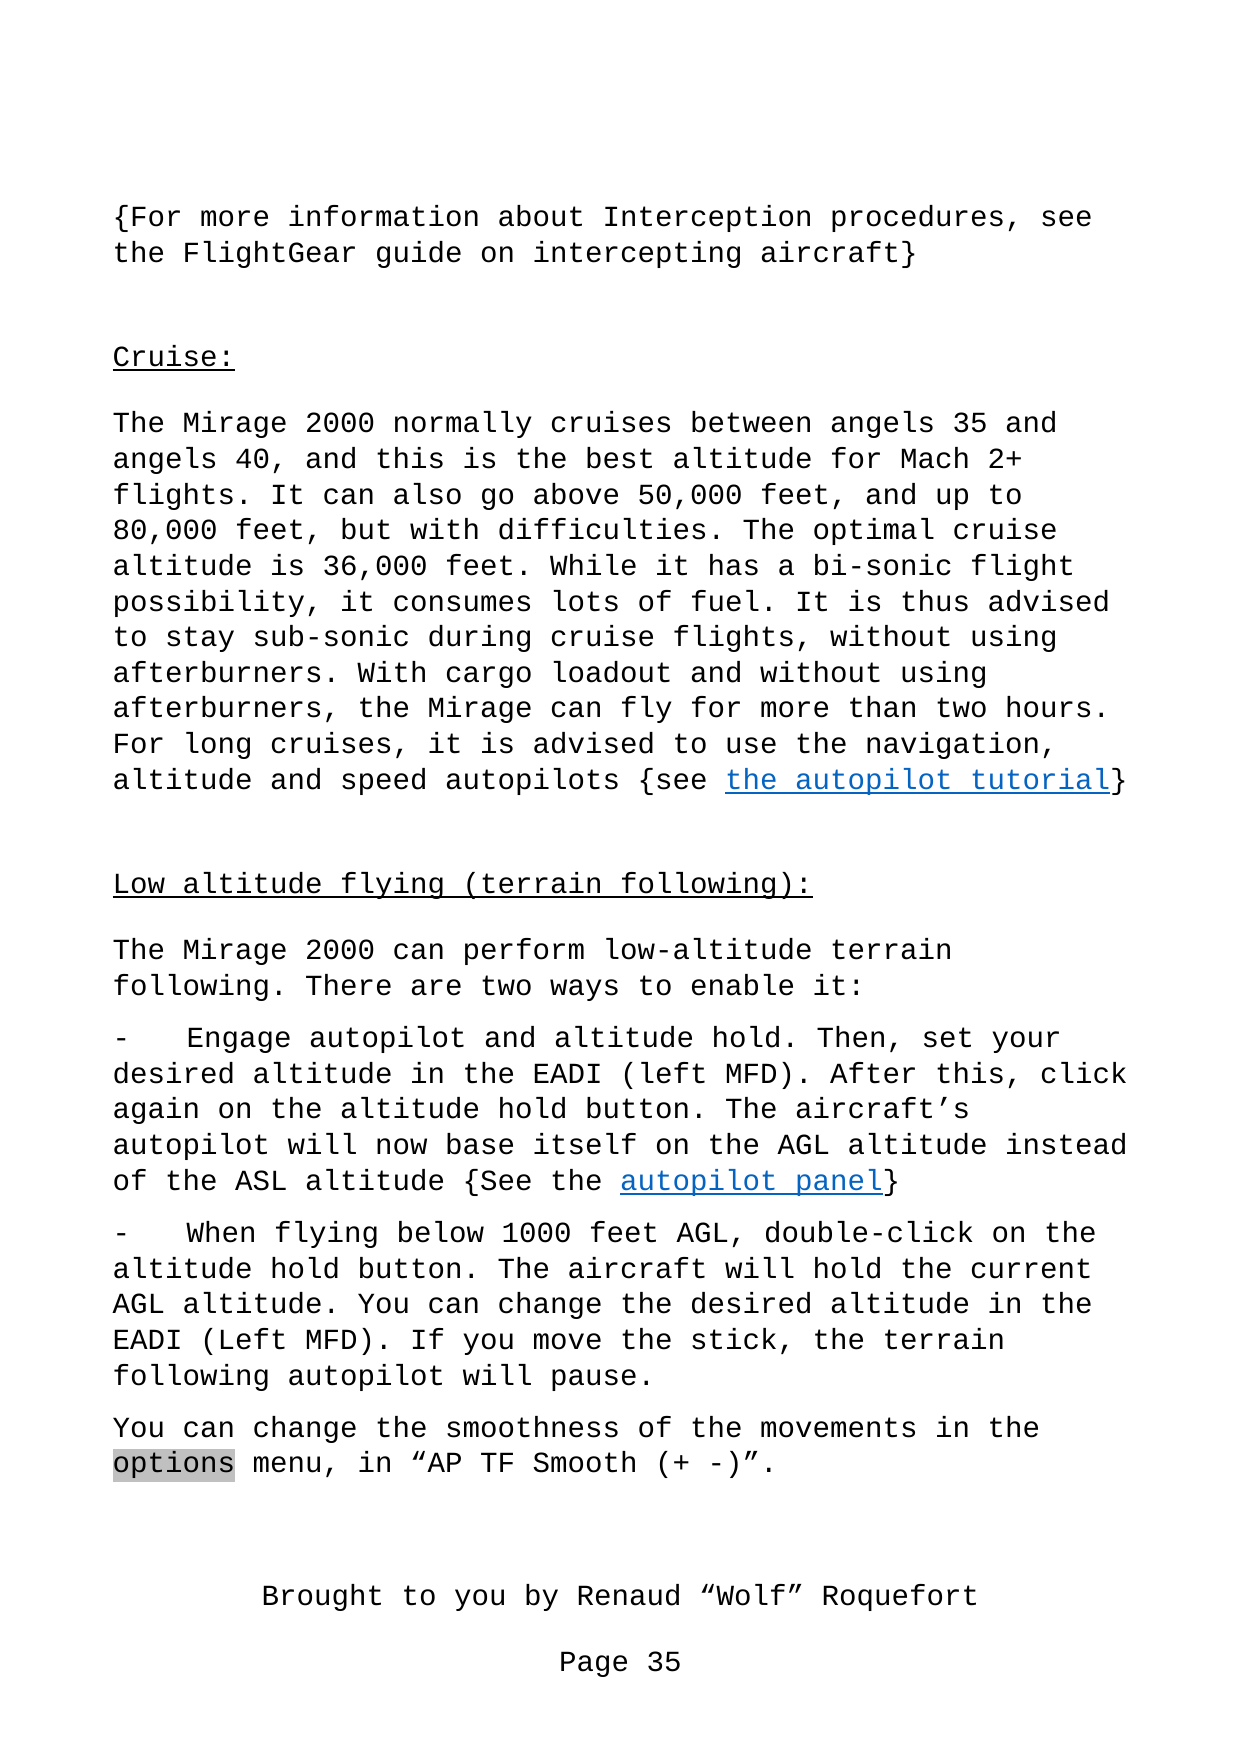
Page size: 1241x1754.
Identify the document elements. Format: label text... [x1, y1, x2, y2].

subtitle Low altitude flying (terrain following): [112, 869, 1128, 902]
text You can change the smoothness of the movements in the options menu, in “AP TF Smooth (+ -)”. [112, 1413, 1128, 1482]
subtitle Cruise: [112, 342, 1128, 376]
text The Mirage 2000 can perform low-altitude terrain following. There are two ways to enable it: [112, 935, 1128, 1004]
text {For more information about Interception procedures, see the FlightGear guide on intercepting aircraft} [112, 202, 1128, 271]
text - When flying below 1000 feet AGL, double-click on the altitude hold button. The aircraft will hold the current AGL altitude. You can change the desired altitude in the EADI (Left MFD). If you move the stick, the terrain following autopilot will pause. [112, 1218, 1128, 1394]
text The Mirage 2000 normally cruises between angels 35 and angels 40, and this is the best altitude for Mach 2+ flights. It can also go above 50,000 feet, and up to 80,000 feet, but with difficulties. The optimal cruise altitude is 36,000 feet. While it has a bi-sonic flight possibility, it consumes lots of fuel. It is thus advised to stay sub-sonic during cruise flights, without using afterburners. With cargo loadout and without using afterburners, the Mirage can fly for more than two hours. For long cruises, it is advised to use the navigation, altitude and speed autopilots {see the autopilot tutorial} [112, 408, 1128, 798]
text - Engage autopilot and altitude hold. Then, set your desired altitude in the EADI (left MFD). After this, click again on the altitude hold button. The aircraft’s autopilot will now base itself on the AGL altitude instead of the ASL altitude {See the autopilot panel} [112, 1023, 1128, 1199]
